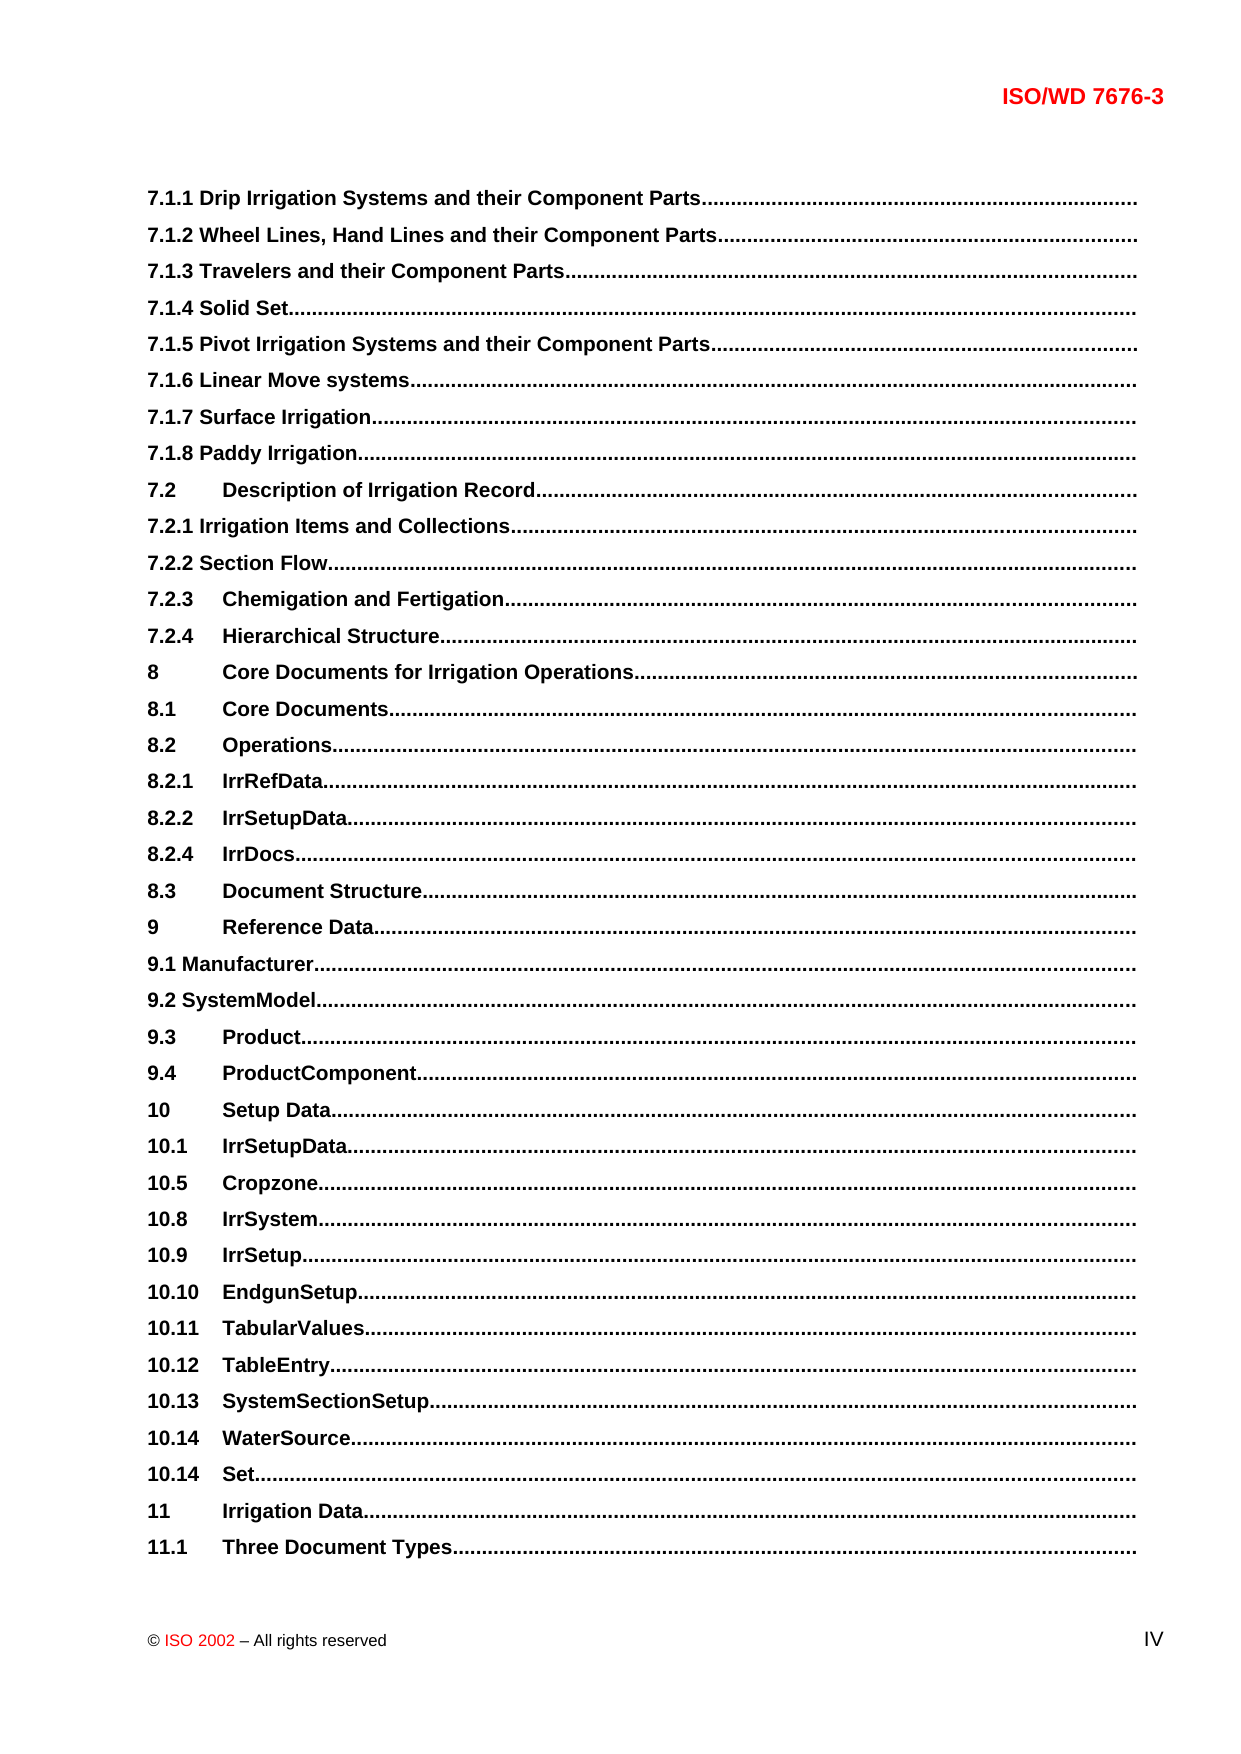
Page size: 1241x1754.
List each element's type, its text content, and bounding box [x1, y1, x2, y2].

text 10.5 Cropzone 47 [147, 1170, 1112, 1194]
text 7.2.3 Chemigation and Fertigation 37 [147, 587, 1112, 611]
text 9.2 SystemModel 42 [147, 988, 1112, 1012]
text 8 Core Documents for Irrigation Operations 39 [147, 660, 1112, 684]
text 7.1.1 Drip Irrigation Systems and their Component Parts 17 [147, 186, 1112, 210]
text 10.14 WaterSource 53 [147, 1426, 1112, 1449]
text 7.2 Description of Irrigation Record 36 [147, 478, 1112, 502]
text 7.2.4 Hierarchical Structure 37 [147, 623, 1112, 647]
text 7.1.6 Linear Move systems 31 [147, 368, 1112, 392]
text 10.8 IrrSystem 47 [147, 1207, 1112, 1231]
text 9.4 ProductComponent 44 [147, 1061, 1112, 1085]
text 7.1.3 Travelers and their Component Parts 22 [147, 259, 1112, 283]
text 7.1.2 Wheel Lines, Hand Lines and their Component Parts 19 [147, 222, 1112, 246]
text 11.1 Three Document Types 55 [147, 1535, 1112, 1559]
text 10 Setup Data 45 [147, 1097, 1112, 1121]
text 10.9 IrrSetup 48 [147, 1243, 1112, 1267]
text 8.1 Core Documents 39 [147, 696, 1112, 720]
text 7.1.8 Paddy Irrigation 34 [147, 441, 1112, 465]
text 11 Irrigation Data 54 [147, 1498, 1112, 1522]
text 9.3 Product 42 [147, 1024, 1112, 1048]
text 8.2 Operations 39 [147, 733, 1112, 757]
text 7.1.5 Pivot Irrigation Systems and their Component Parts 27 [147, 332, 1112, 356]
text 7.1.4 Solid Set 25 [147, 295, 1112, 319]
text 10.14 Set 54 [147, 1462, 1112, 1486]
text 10.13 SystemSectionSetup 52 [147, 1389, 1112, 1413]
text 9.1 Manufacturer 41 [147, 952, 1112, 976]
text 7.2.2 Section Flow 36 [147, 551, 1112, 574]
text 8.2.1 IrrRefData 39 [147, 769, 1112, 793]
text 10.11 TabularValues 52 [147, 1316, 1112, 1340]
text 10.10 EndgunSetup 52 [147, 1280, 1112, 1304]
text 9 Reference Data 40 [147, 915, 1112, 939]
text 7.2.1 Irrigation Items and Collections 36 [147, 514, 1112, 538]
text 8.2.2 IrrSetupData 39 [147, 806, 1112, 830]
text 8.2.4 IrrDocs 40 [147, 842, 1112, 866]
text 7.1.7 Surface Irrigation 34 [147, 405, 1112, 429]
text 10.1 IrrSetupData 47 [147, 1134, 1112, 1158]
text 10.12 TableEntry 52 [147, 1353, 1112, 1377]
text 8.3 Document Structure 40 [147, 879, 1112, 903]
